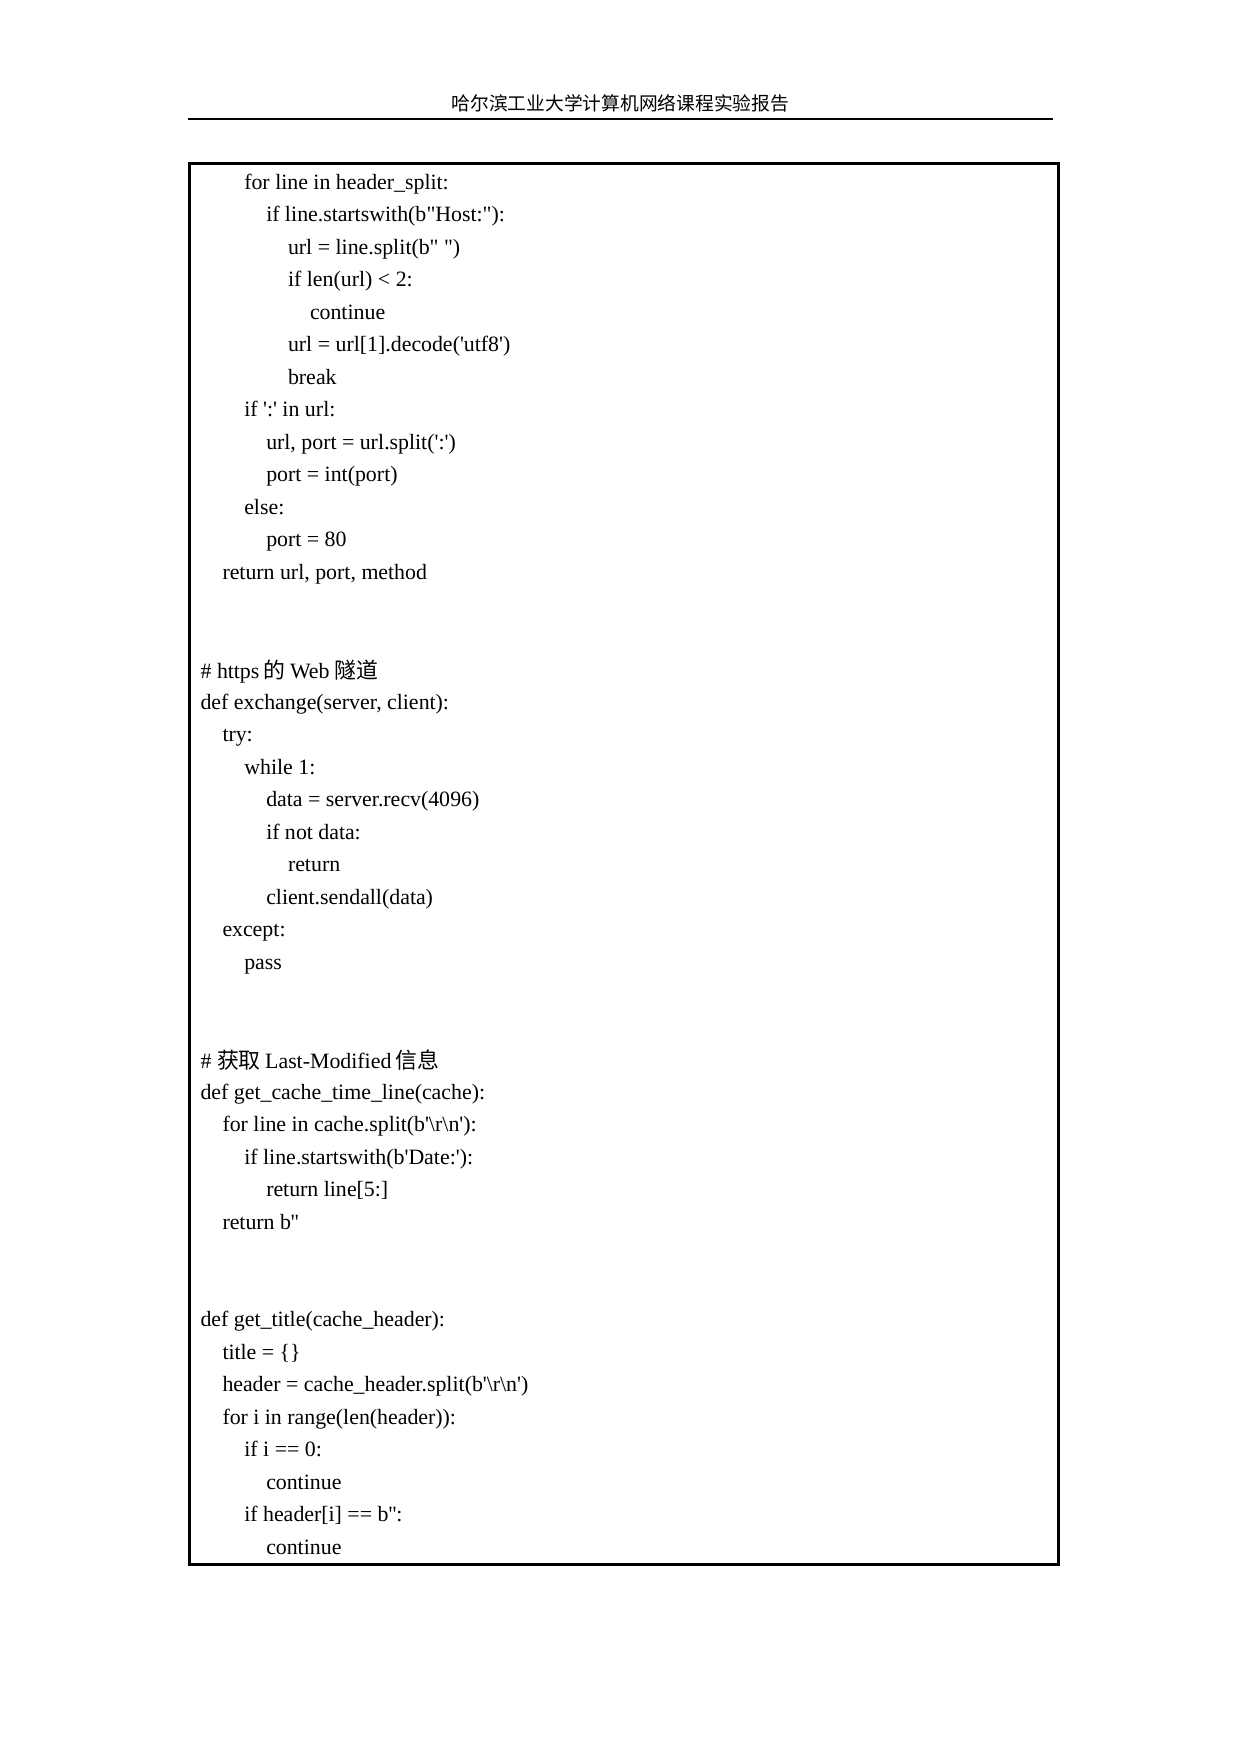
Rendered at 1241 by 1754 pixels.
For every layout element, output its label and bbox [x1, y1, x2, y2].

table_cell [191, 165, 1057, 1563]
